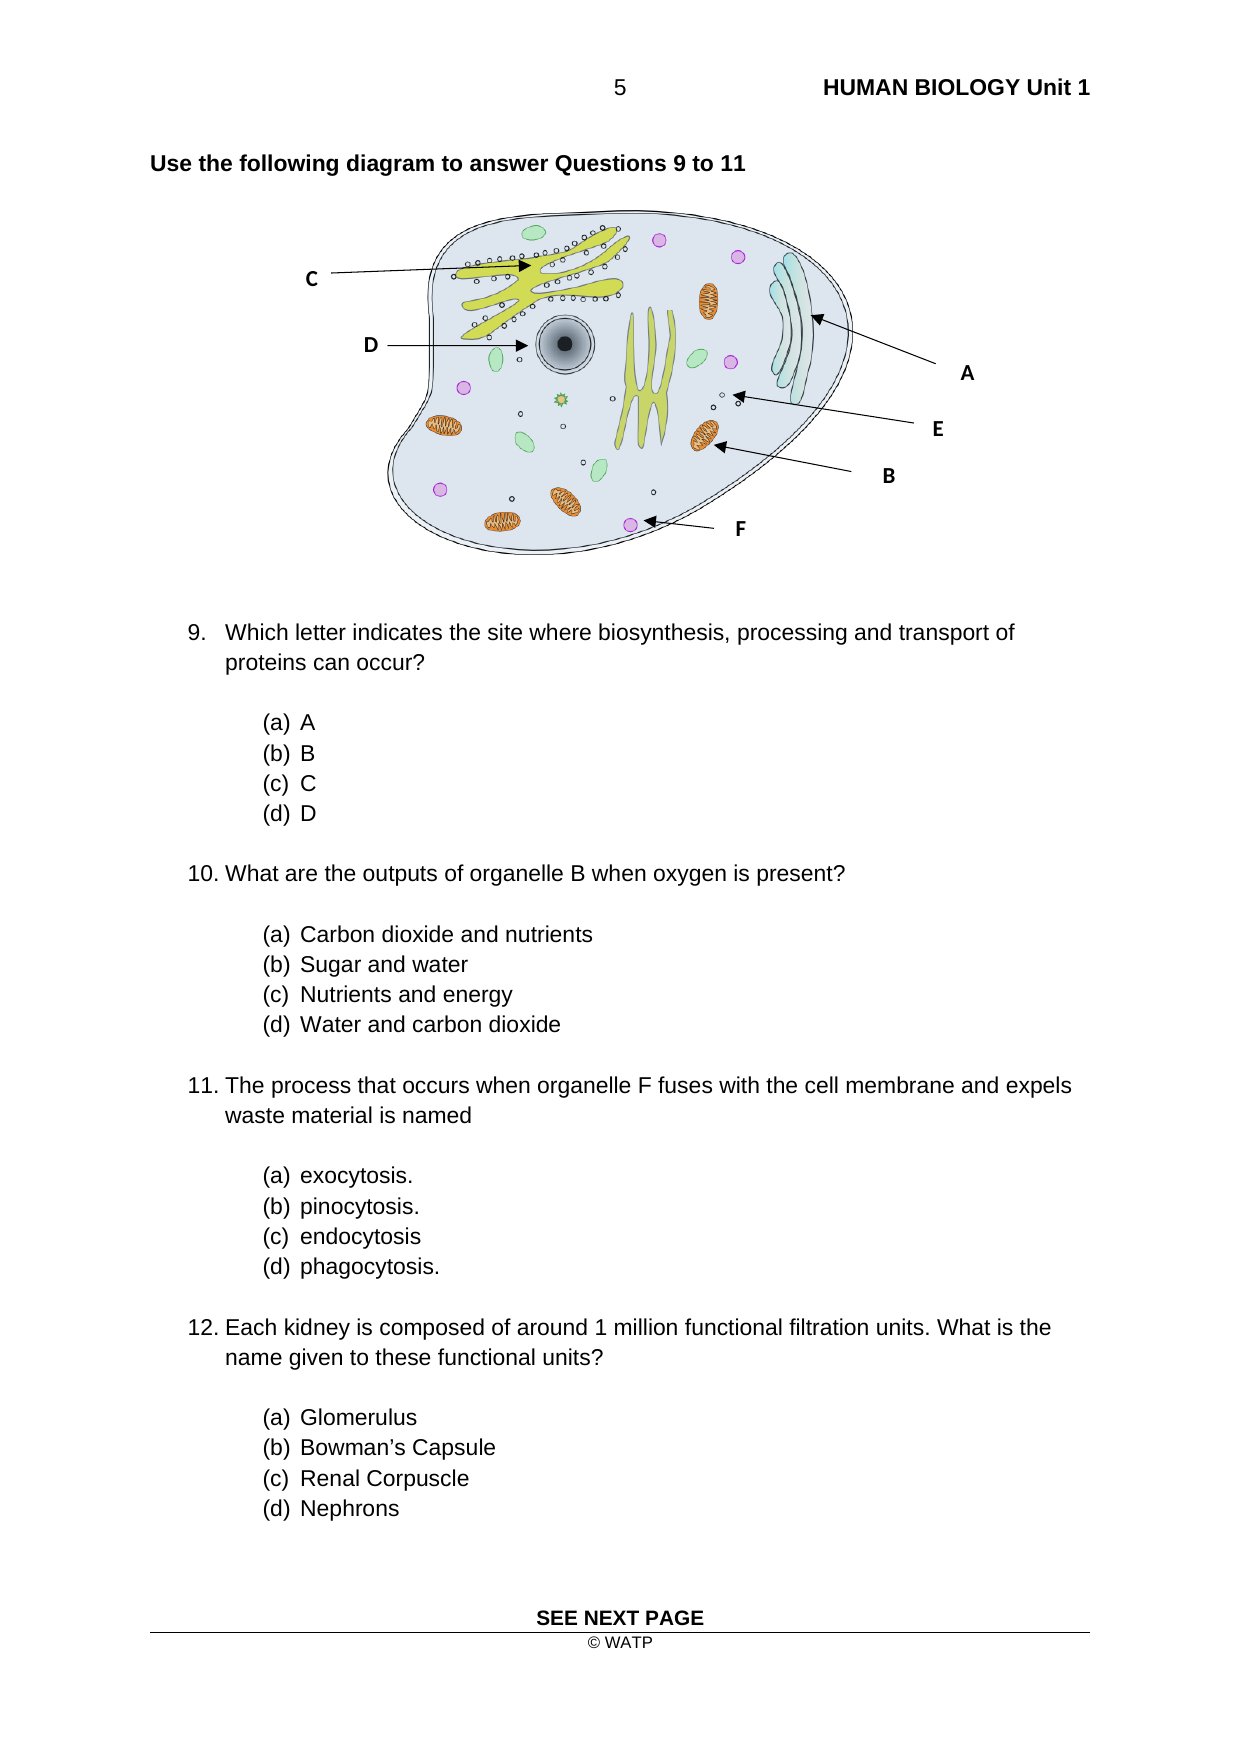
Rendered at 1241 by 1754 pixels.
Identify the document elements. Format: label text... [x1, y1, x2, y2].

list Each kidney is composed of around 1 million functional filtration units. What is the name given to these functional units? [187, 1313, 1090, 1370]
list Carbon dioxide and nutrients [262, 921, 1090, 947]
list phagocytosis. [262, 1253, 1090, 1279]
list exocytosis. [262, 1162, 1090, 1189]
list Nephrons [262, 1495, 1090, 1521]
list Water and carbon dioxide [262, 1011, 1090, 1038]
list Sugar and water [262, 951, 1090, 977]
list What are the outputs of organelle B when oxygen is present? [187, 860, 1090, 887]
list B [262, 739, 1090, 766]
list The process that occurs when organelle F fuses with the cell membrane and expels waste material is named [187, 1072, 1090, 1128]
list D [262, 800, 1090, 826]
text Use the following diagram to answer Questions 9 to 11 [150, 150, 1090, 176]
list Glomerulus [262, 1404, 1090, 1431]
list Bowman’s Capsule [262, 1434, 1090, 1461]
list C [262, 770, 1090, 796]
list endocytosis [262, 1223, 1090, 1249]
list A [262, 709, 1090, 736]
list Which letter indicates the site where biosynthesis, processing and transport of proteins can occur? [187, 619, 1090, 675]
list Renal Corpuscle [262, 1464, 1090, 1491]
list pinocytosis. [262, 1193, 1090, 1219]
picture [387, 210, 853, 555]
list Nutrients and energy [262, 981, 1090, 1008]
